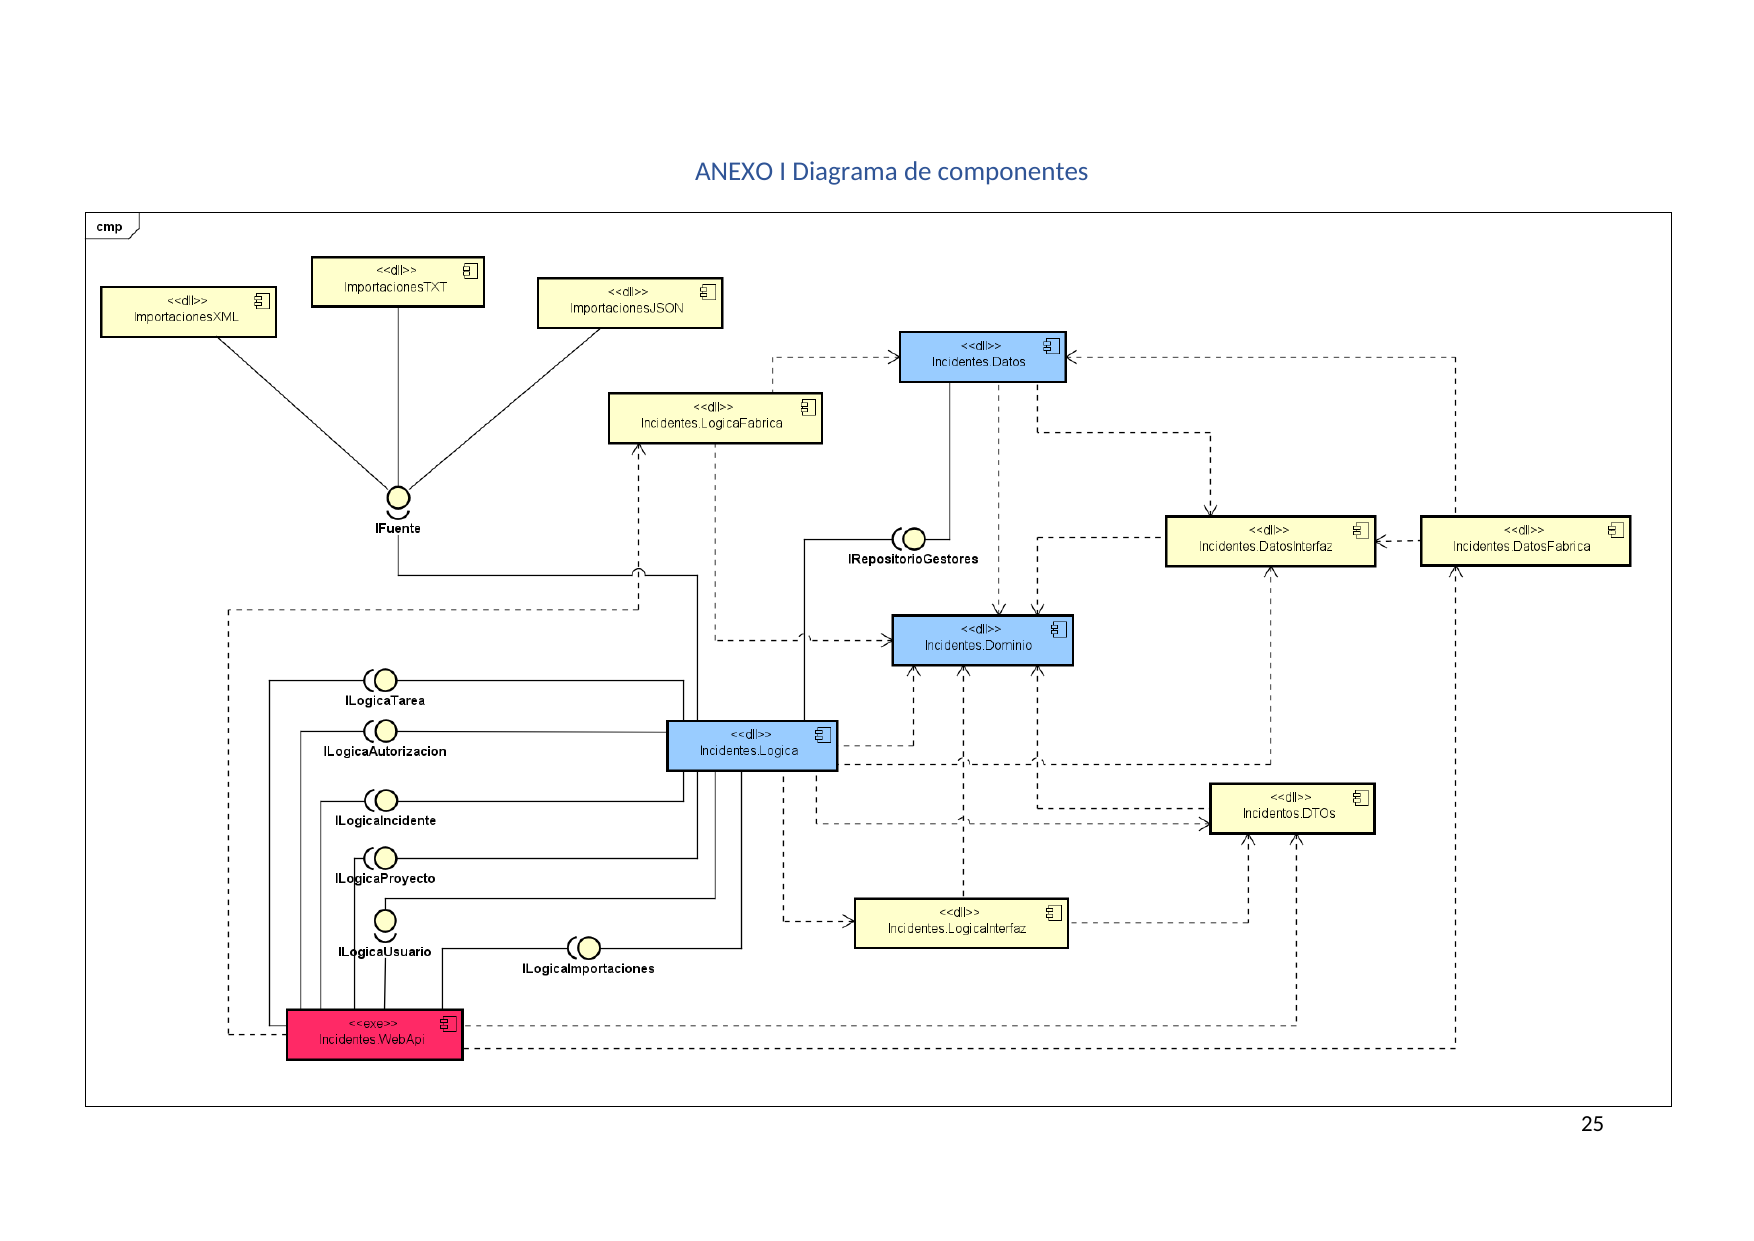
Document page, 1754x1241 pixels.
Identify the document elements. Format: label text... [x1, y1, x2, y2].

subtitle ANEXO I Diagrama de componentes [179, 154, 1604, 187]
picture [74, 201, 1680, 1116]
